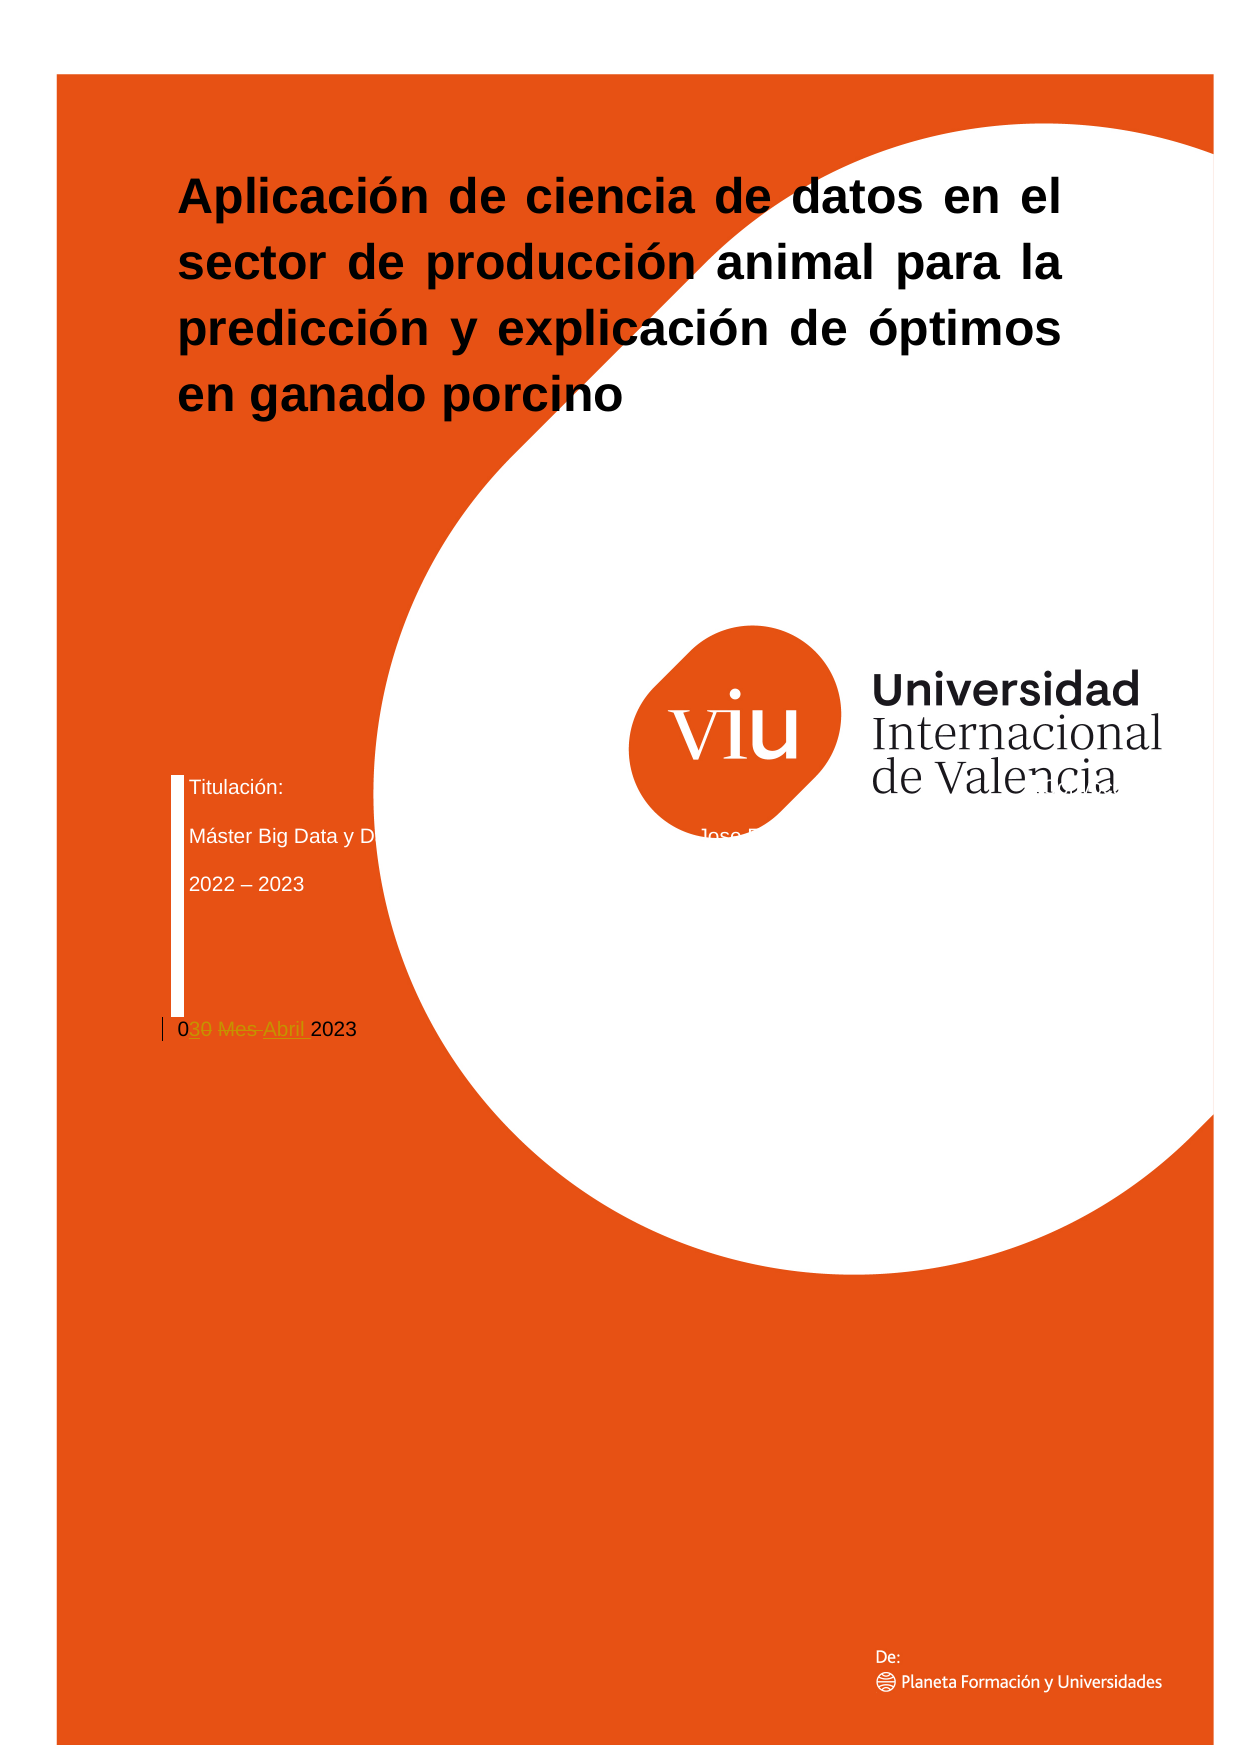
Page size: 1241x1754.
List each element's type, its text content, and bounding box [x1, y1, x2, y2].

table_header Convocatoria: Primera [1037, 775, 1195, 1017]
picture [15, 32, 1241, 1754]
text Aplicación de ciencia de datos en el sector de producción animal para la predicción y explicación de óptimos en ganado porcino [177, 166, 1063, 422]
table_header Alumno/a: Cámara Gómez, Jose Eduardo D.N.I: 48393337A Director/a de TFM: Benjamin Arroquia-Cuadros [534, 775, 1025, 1017]
table_header Titulación: Máster Big Data y Data Science 2022 – 2023 [184, 775, 521, 1017]
text 0 2023 [177, 1017, 1063, 1041]
